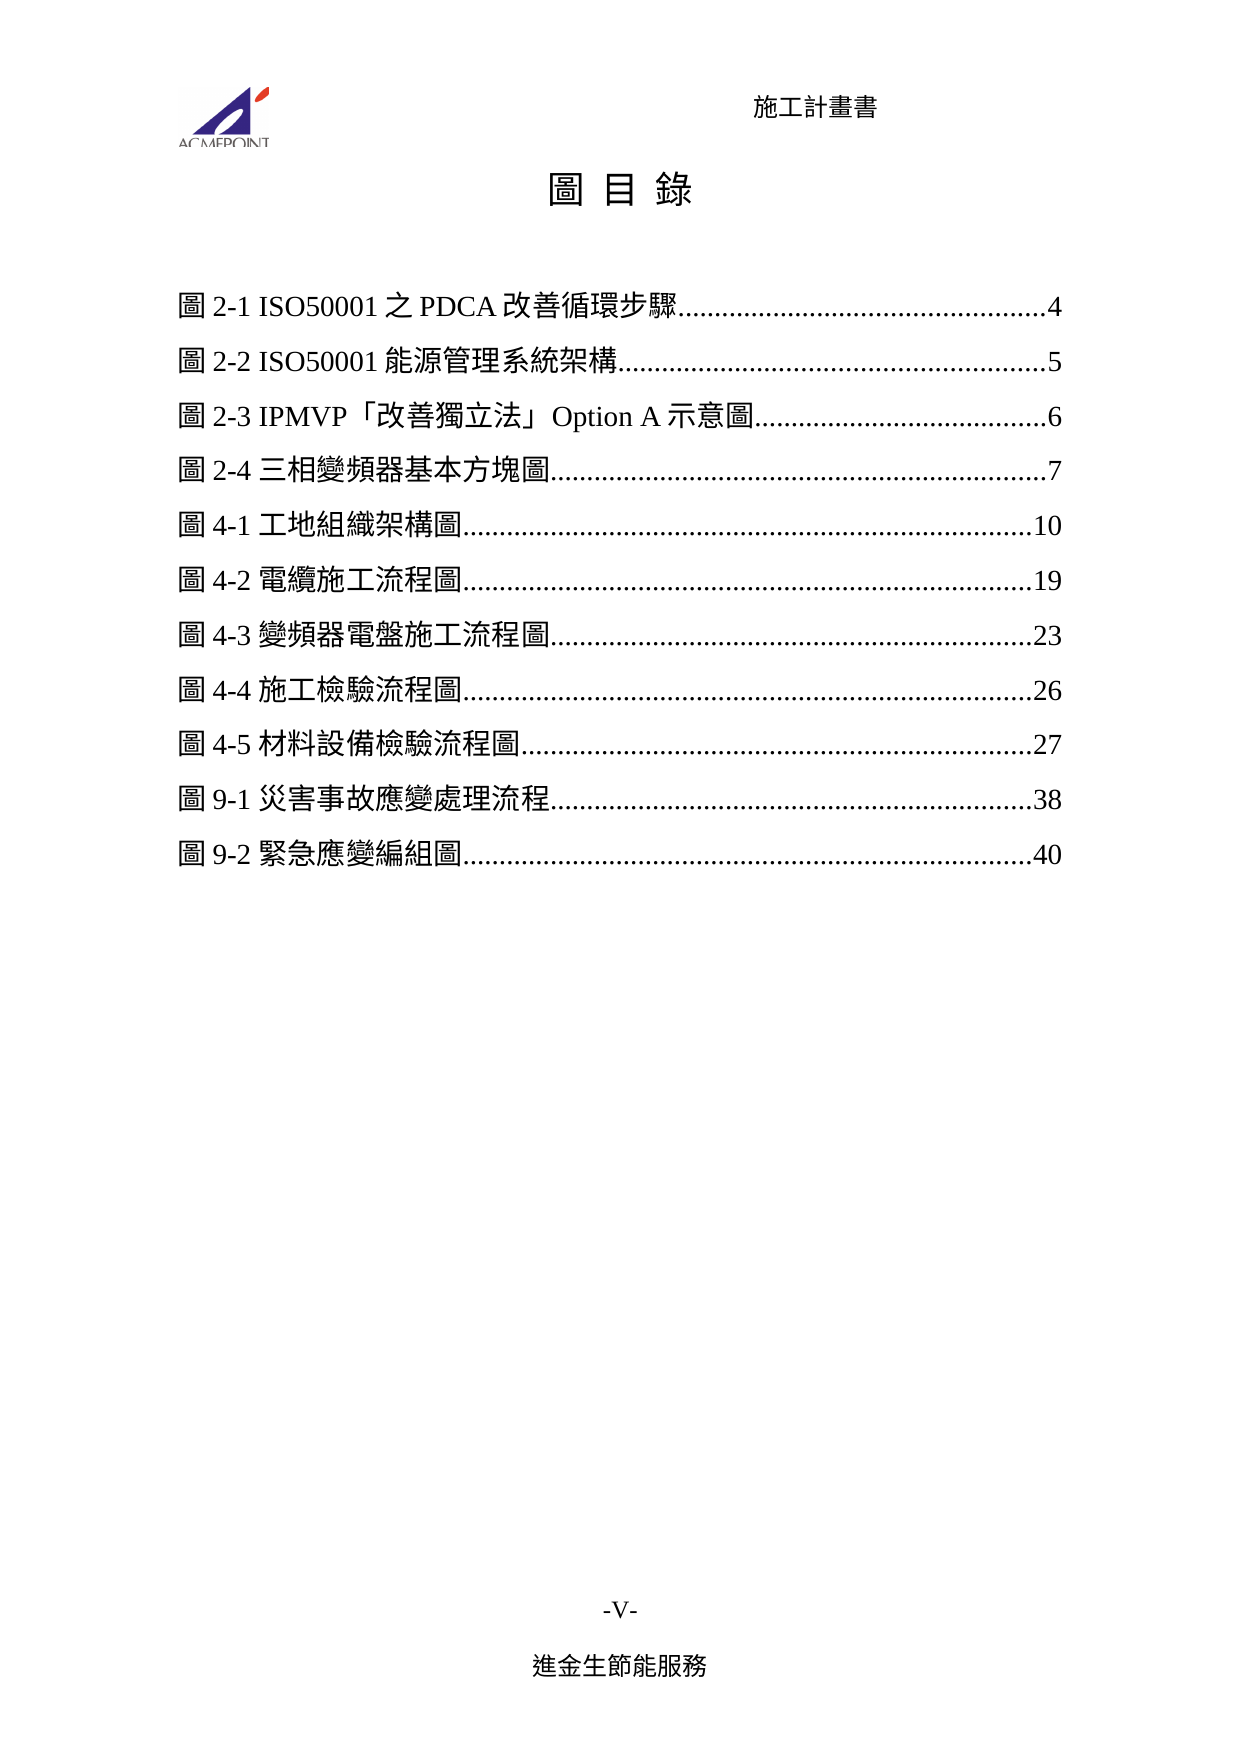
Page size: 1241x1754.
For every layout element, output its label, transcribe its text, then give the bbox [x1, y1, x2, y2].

text 圖2-3 IPMVP「改善獨立法」Option A示意圖 6 [177, 392, 1063, 434]
picture [177, 87, 269, 146]
text 圖4-1 工地組織架構圖 10 [177, 502, 1063, 544]
text 圖2-4 三相變頻器基本方塊圖 7 [177, 447, 1063, 489]
text 圖9-2 緊急應變編組圖 40 [177, 831, 1063, 873]
text 圖4-4 施工檢驗流程圖 26 [177, 666, 1063, 708]
text 圖2-1 ISO50001之PDCA改善循環步驟 4 [177, 283, 1063, 325]
text 圖2-2 ISO50001能源管理系統架構 5 [177, 337, 1063, 380]
text 圖9-1 災害事故應變處理流程 38 [177, 776, 1063, 818]
text 圖4-2 電纜施工流程圖 19 [177, 557, 1063, 599]
text 圖4-3 變頻器電盤施工流程圖 23 [177, 611, 1063, 654]
text 圖4-5 材料設備檢驗流程圖 27 [177, 721, 1063, 763]
text 圖 目 錄 [177, 160, 1063, 214]
